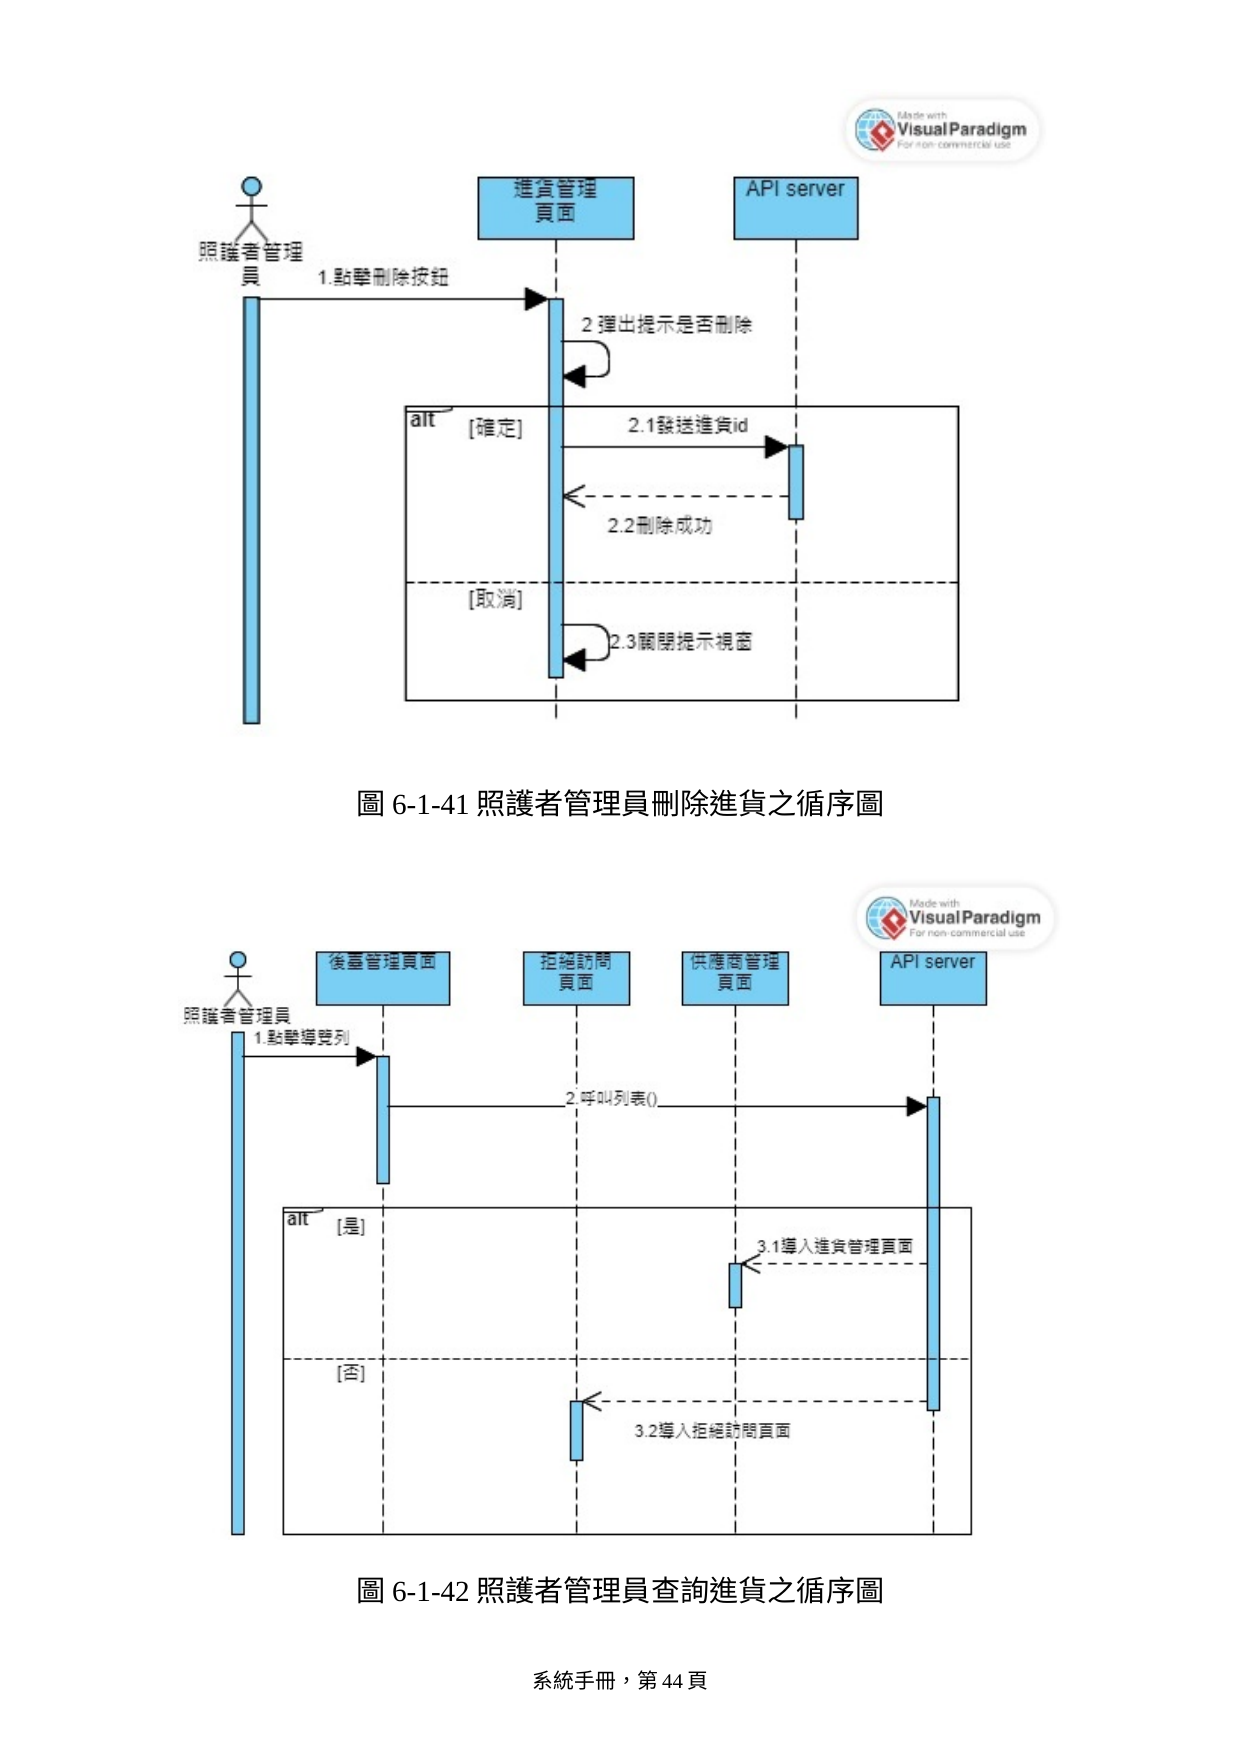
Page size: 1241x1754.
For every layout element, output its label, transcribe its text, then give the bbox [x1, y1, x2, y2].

picture [177, 876, 1063, 1540]
picture [192, 89, 1048, 737]
